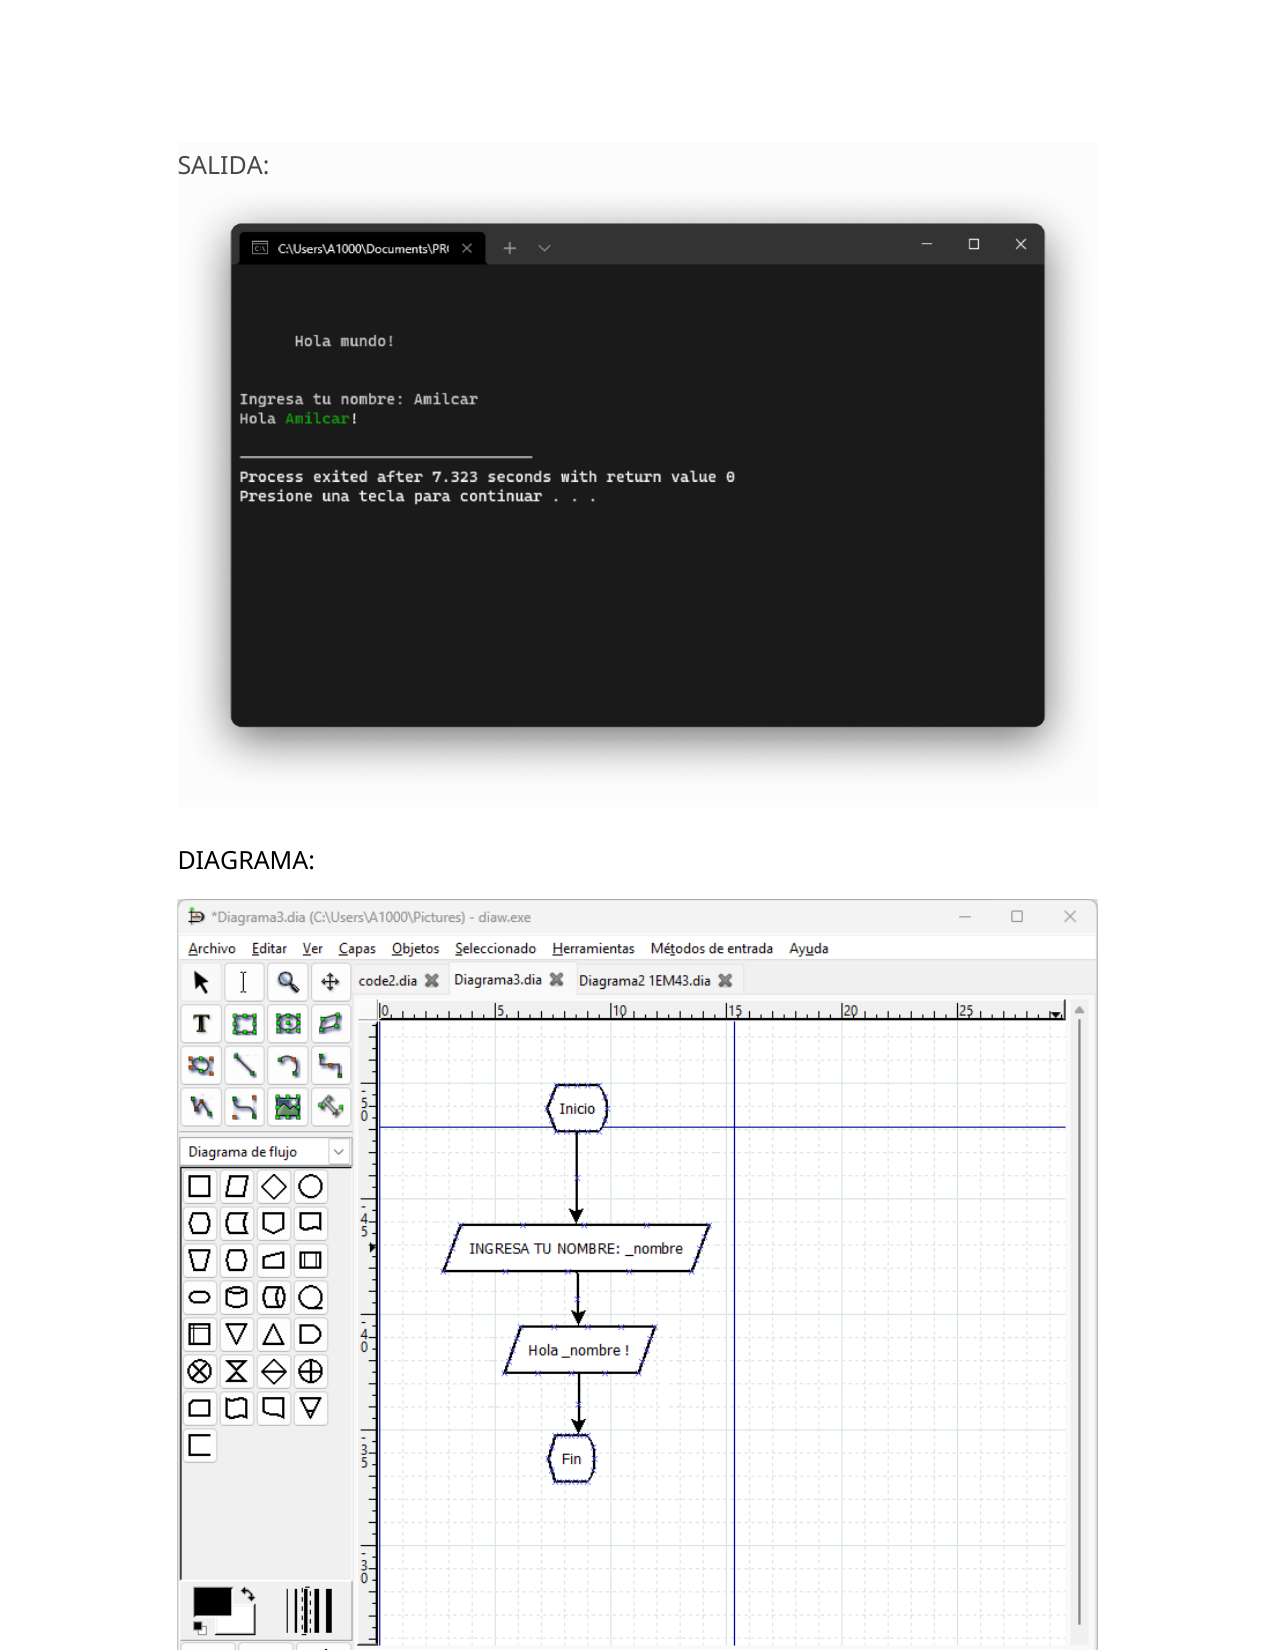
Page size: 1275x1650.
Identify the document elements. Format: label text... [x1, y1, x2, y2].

text DIAGRAMA: [177, 842, 1098, 876]
picture [177, 899, 1098, 1650]
picture [177, 142, 1098, 807]
